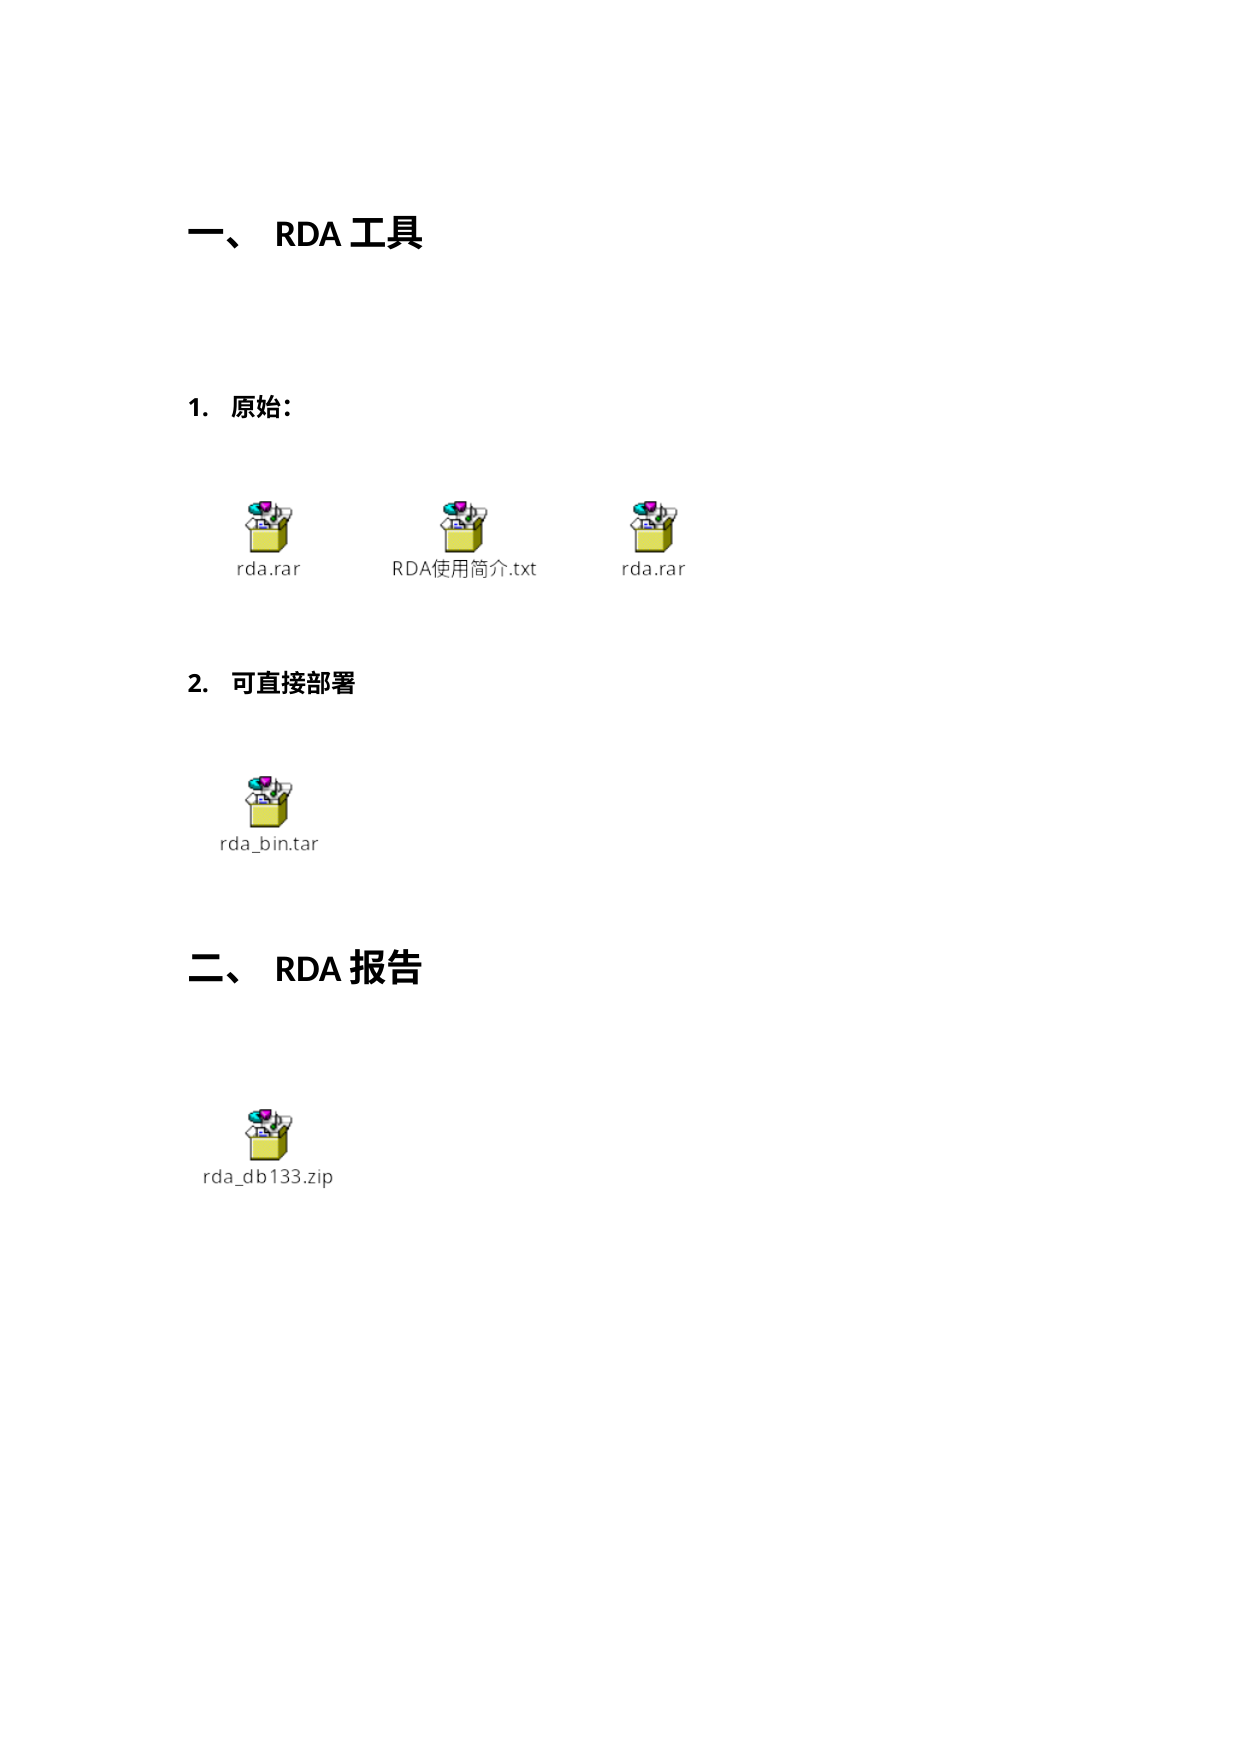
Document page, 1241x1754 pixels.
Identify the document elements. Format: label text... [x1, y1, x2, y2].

subtitle 可直接部署 [187, 649, 1053, 714]
subtitle RDA报告 [187, 933, 1053, 998]
subtitle RDA工具 [187, 197, 1053, 262]
subtitle 原始： [187, 373, 1053, 438]
